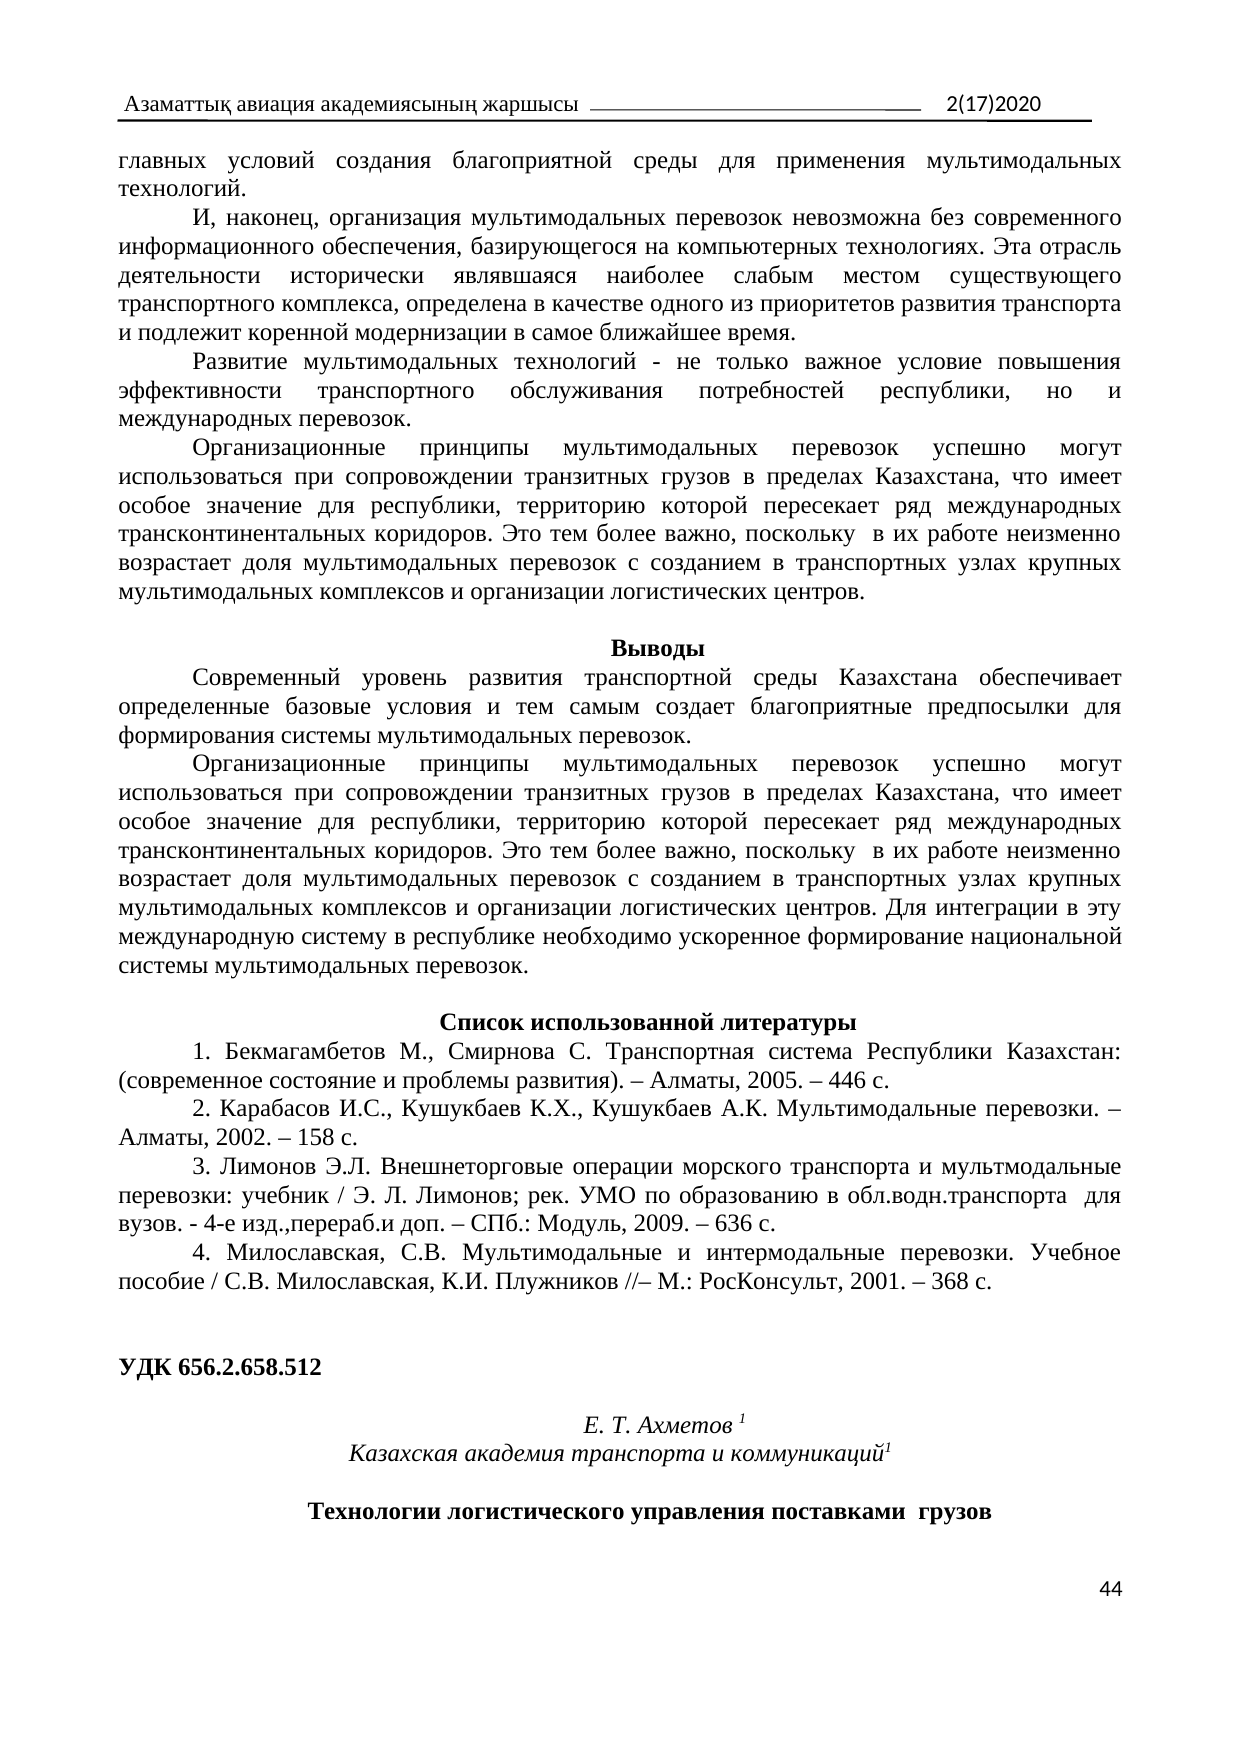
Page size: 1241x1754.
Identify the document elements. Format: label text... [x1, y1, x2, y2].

text 3. Лимонов Э.Л. Внешнеторговые операции морского транспорта и мультмодальные перевозки: учебник / Э. Л. Лимонов; рек. УМО по образованию в обл.водн.транспорта для вузов. - 4-е изд.,перераб.и доп. – СПб.: Модуль, 2009. – 636 с. [118, 1151, 1122, 1237]
text 2. Карабасов И.С., Кушукбаев К.Х., Кушукбаев А.К. Мультимодальные перевозки. – Алматы, 2002. – 158 с. [118, 1093, 1122, 1151]
text Организационные принципы мультимодальных перевозок успешно могут использоваться при сопровождении транзитных грузов в пределах Казахстана, что имеет особое значение для республики, территорию которой пересекает ряд международных трансконтинентальных коридоров. Это тем более важно, поскольку в их работе неизменно возрастает доля мультимодальных перевозок с созданием в транспортных узлах крупных мультимодальных комплексов и организации логистических центров. [118, 432, 1122, 605]
text Организационные принципы мультимодальных перевозок успешно могут использоваться при сопровождении транзитных грузов в пределах Казахстана, что имеет особое значение для республики, территорию которой пересекает ряд международных трансконтинентальных коридоров. Это тем более важно, поскольку в их работе неизменно возрастает доля мультимодальных перевозок с созданием в транспортных узлах крупных мультимодальных комплексов и организации логистических центров. Для интеграции в эту международную систему в республике необходимо ускоренное формирование национальной системы мультимодальных перевозок. [118, 748, 1122, 978]
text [118, 145, 1122, 202]
text Список использованной литературы [118, 1007, 1104, 1036]
text 1. Бекмагамбетов М., Смирнова С. Транспортная система Республики Казахстан: (современное состояние и проблемы развития). – Алматы, 2005. – 446 с. [118, 1036, 1122, 1093]
text УДК 656.2.658.512 [118, 1352, 1122, 1381]
text И, наконец, организация мультимодальных перевозок невозможна без современного информационного обеспечения, базирующегося на компьютерных технологиях. Эта отрасль деятельности исторически являвшаяся наиболее слабым местом существующего транспортного комплекса, определена в качестве одного из приоритетов развития транспорта и подлежит коренной модернизации в самое ближайшее время. [118, 202, 1122, 346]
text Казахская академия транспорта и коммуникаций1 [118, 1438, 1122, 1467]
text Технологии логистического управления поставками грузов [118, 1496, 1122, 1525]
text 4. Милославская, С.В. Мультимодальные и интермодальные перевозки. Учебное пособие / С.В. Милославская, К.И. Плужников //– М.: РосКонсульт, 2001. – 368 с. [118, 1237, 1122, 1295]
text Выводы [118, 633, 1122, 662]
text Е. Т. Ахметов 1 [148, 1410, 1122, 1438]
text Современный уровень развития транспортной среды Казахстана обеспечивает определенные базовые условия и тем самым создает благоприятные предпосылки для формирования системы мультимодальных перевозок. [118, 662, 1122, 748]
text Развитие мультимодальных технологий - не только важное условие повышения эффективности транспортного обслуживания потребностей республики, но и международных перевозок. [118, 346, 1122, 432]
